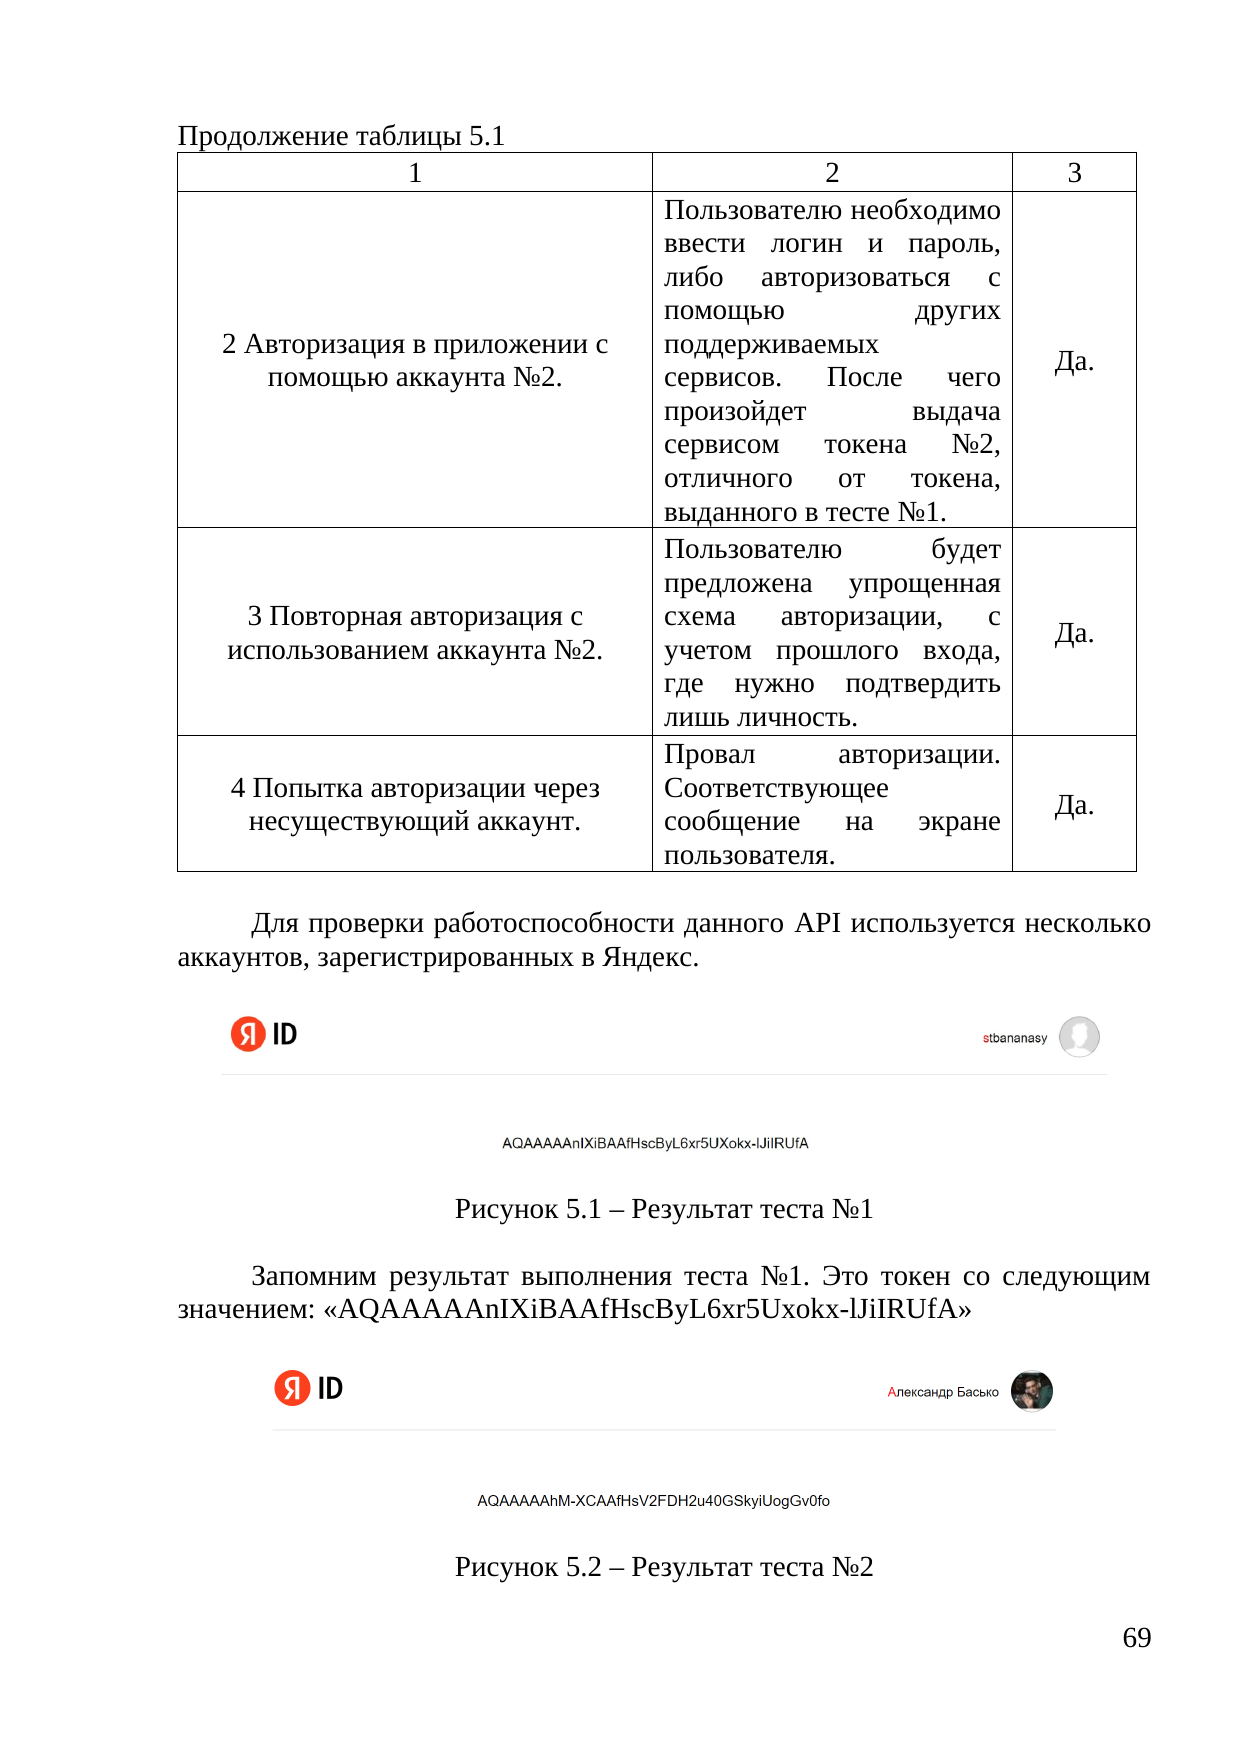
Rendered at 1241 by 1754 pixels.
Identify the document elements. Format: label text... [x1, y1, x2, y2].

text Запомним результат выполнения теста №1. Это токен со следующим значением: «AQAAAAAnIXiBAAfHscByL6xr5Uxokx-lJiIRUfA» [177, 1258, 1152, 1325]
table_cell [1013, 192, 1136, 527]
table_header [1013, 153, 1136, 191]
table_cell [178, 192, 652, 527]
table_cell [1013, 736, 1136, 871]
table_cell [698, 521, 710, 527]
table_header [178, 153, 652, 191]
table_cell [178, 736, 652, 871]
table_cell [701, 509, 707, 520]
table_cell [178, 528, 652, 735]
picture [272, 1358, 1057, 1516]
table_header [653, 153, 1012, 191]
text Для проверки работоспособности данного API используется несколько аккаунтов, зарегистрированных в Яндекс. [177, 905, 1152, 972]
text Рисунок 5.1 – Результат теста №1 [177, 1191, 1152, 1224]
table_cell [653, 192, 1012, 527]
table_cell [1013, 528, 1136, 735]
picture [221, 1005, 1108, 1158]
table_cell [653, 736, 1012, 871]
text Рисунок 5.2 – Результат теста №2 [177, 1549, 1152, 1582]
text Продолжение таблицы 5.1 [177, 118, 1152, 152]
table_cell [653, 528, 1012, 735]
